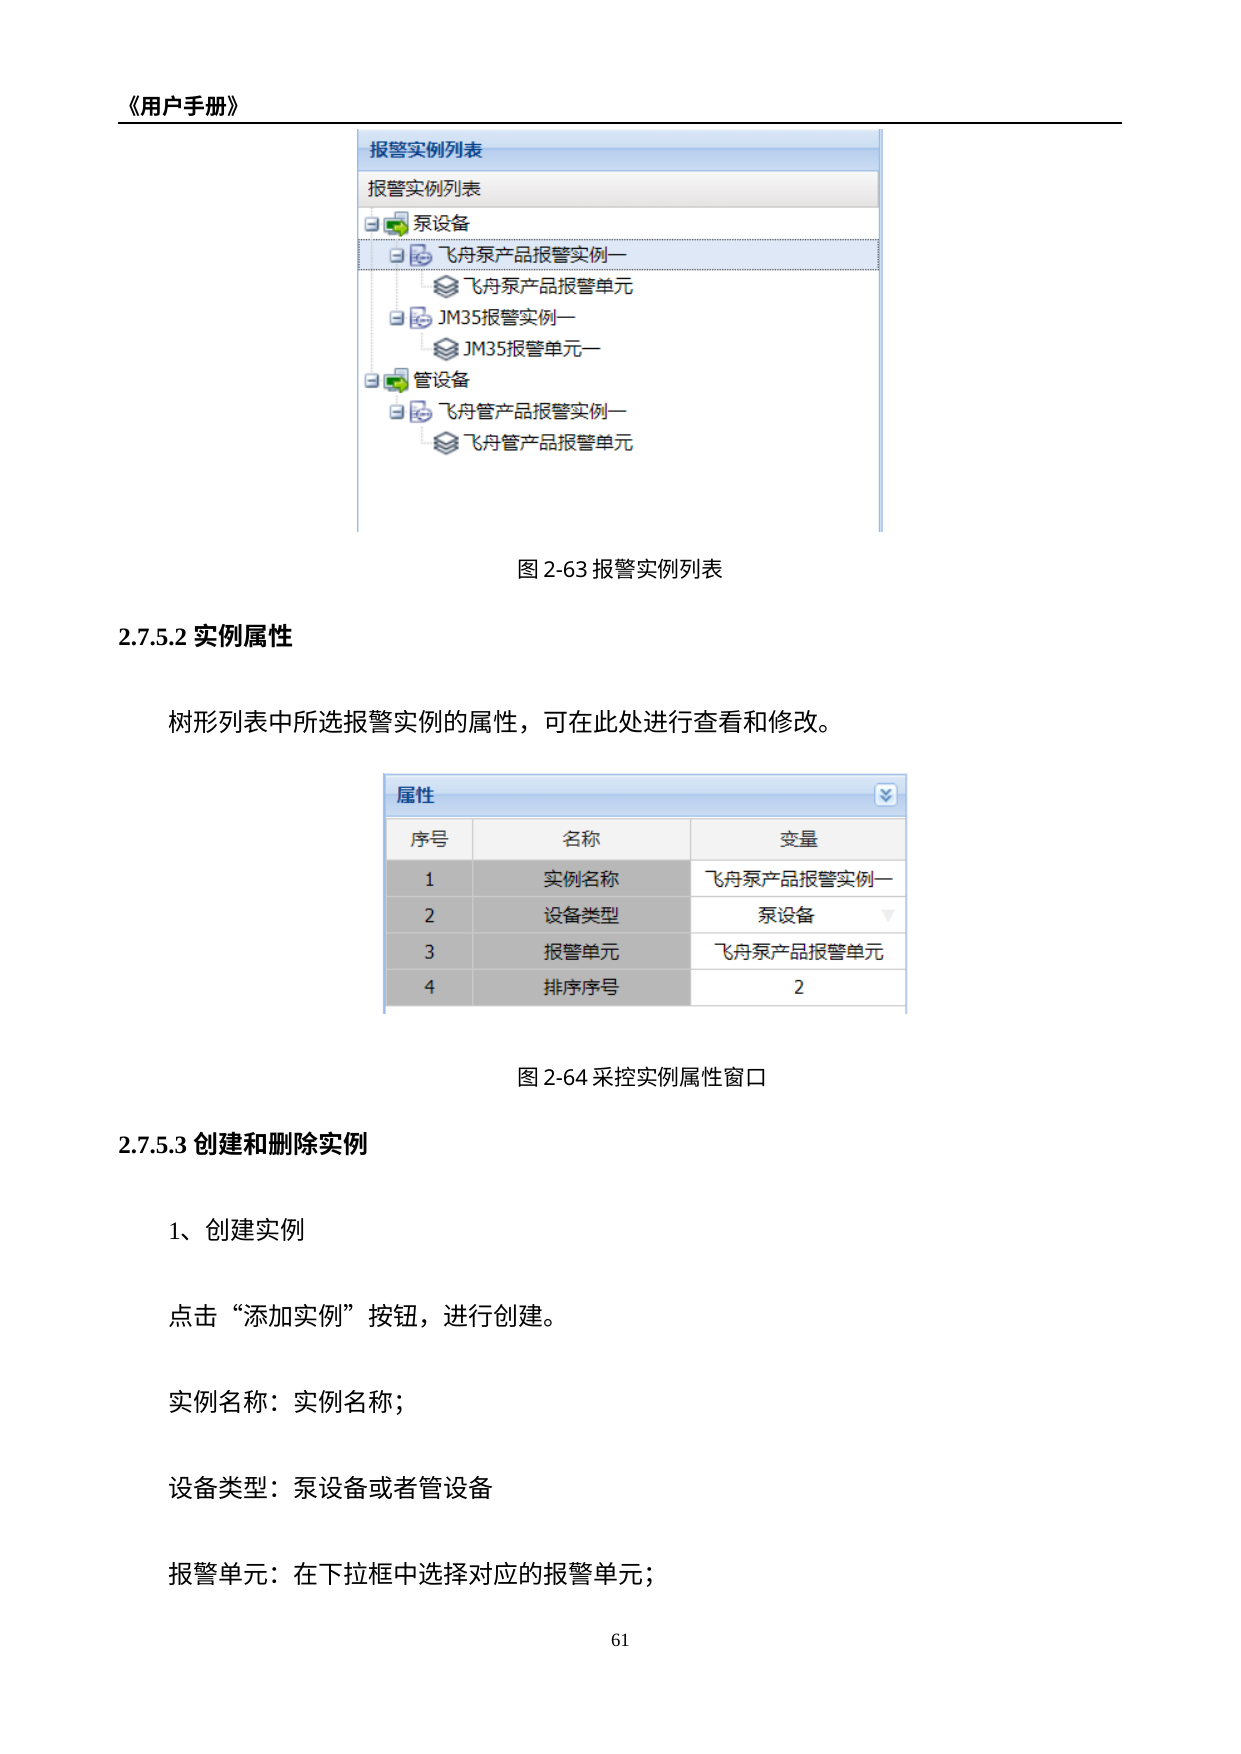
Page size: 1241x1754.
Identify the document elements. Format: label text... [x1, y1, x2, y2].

text 1、创建实例 [118, 1195, 1122, 1263]
text 图2-63报警实例列表 [118, 551, 1122, 585]
text 设备类型：泵设备或者管设备 [118, 1453, 1122, 1521]
subtitle 2.7.5.3 创建和删除实例 [118, 1109, 1122, 1177]
picture [357, 129, 884, 532]
text 树形列表中所选报警实例的属性，可在此处进行查看和修改。 [118, 687, 1122, 755]
subtitle 2.7.5.2 实例属性 [118, 601, 1122, 669]
text 报警单元：在下拉框中选择对应的报警单元； [118, 1539, 1122, 1607]
picture [382, 773, 908, 1014]
text 点击“添加实例”按钮，进行创建。 [118, 1281, 1122, 1349]
text 图2-64采控实例属性窗口 [118, 1059, 1122, 1093]
text 实例名称：实例名称； [118, 1367, 1122, 1435]
